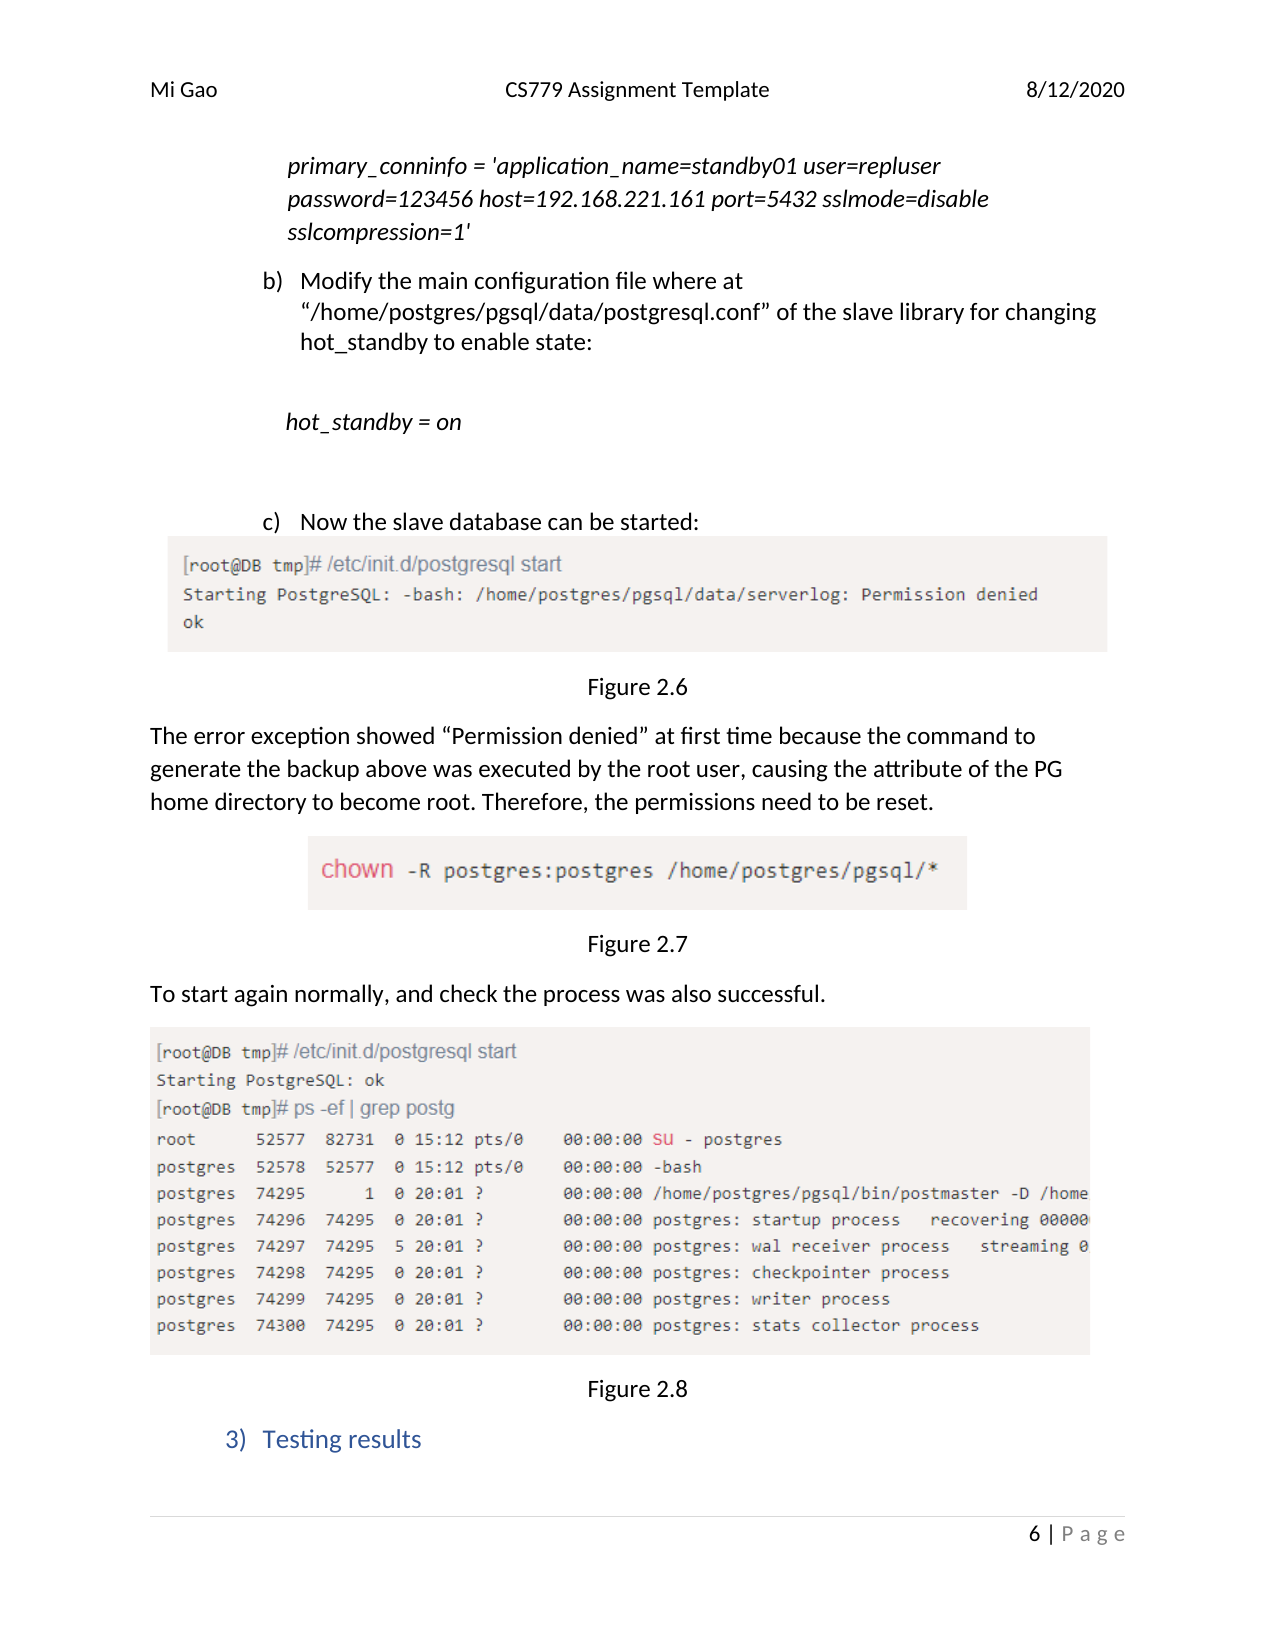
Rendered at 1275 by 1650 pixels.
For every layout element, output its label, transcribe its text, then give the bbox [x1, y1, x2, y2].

text Figure 2.7 [150, 928, 1125, 959]
text Figure 2.6 [150, 671, 1125, 701]
subtitle Testing results [225, 1423, 1125, 1456]
picture [307, 836, 968, 910]
text Figure 2.8 [150, 1373, 1125, 1403]
list Modify the main configuration file where at “/home/postgres/pgsql/data/postgresql.conf” of the slave library for changing hot_standby to enable state: [262, 265, 1125, 357]
list Now the slave database can be started: [262, 506, 1125, 536]
text The error exception showed “Permission denied” at first time because the command to generate the backup above was executed by the root user, causing the attribute of the PG home directory to become root. Therefore, the permissions need to be reset. [150, 721, 1125, 817]
text To start again normally, and check the process was also successful. [150, 978, 1125, 1008]
picture [150, 1027, 1091, 1355]
text primary_conninfo = 'application_name=standby01 user=repluser password=123456 host=192.168.221.161 port=5432 sslmode=disable sslcompression=1' [287, 150, 1125, 246]
text hot_standby = on [232, 407, 1125, 437]
picture [167, 536, 1108, 652]
